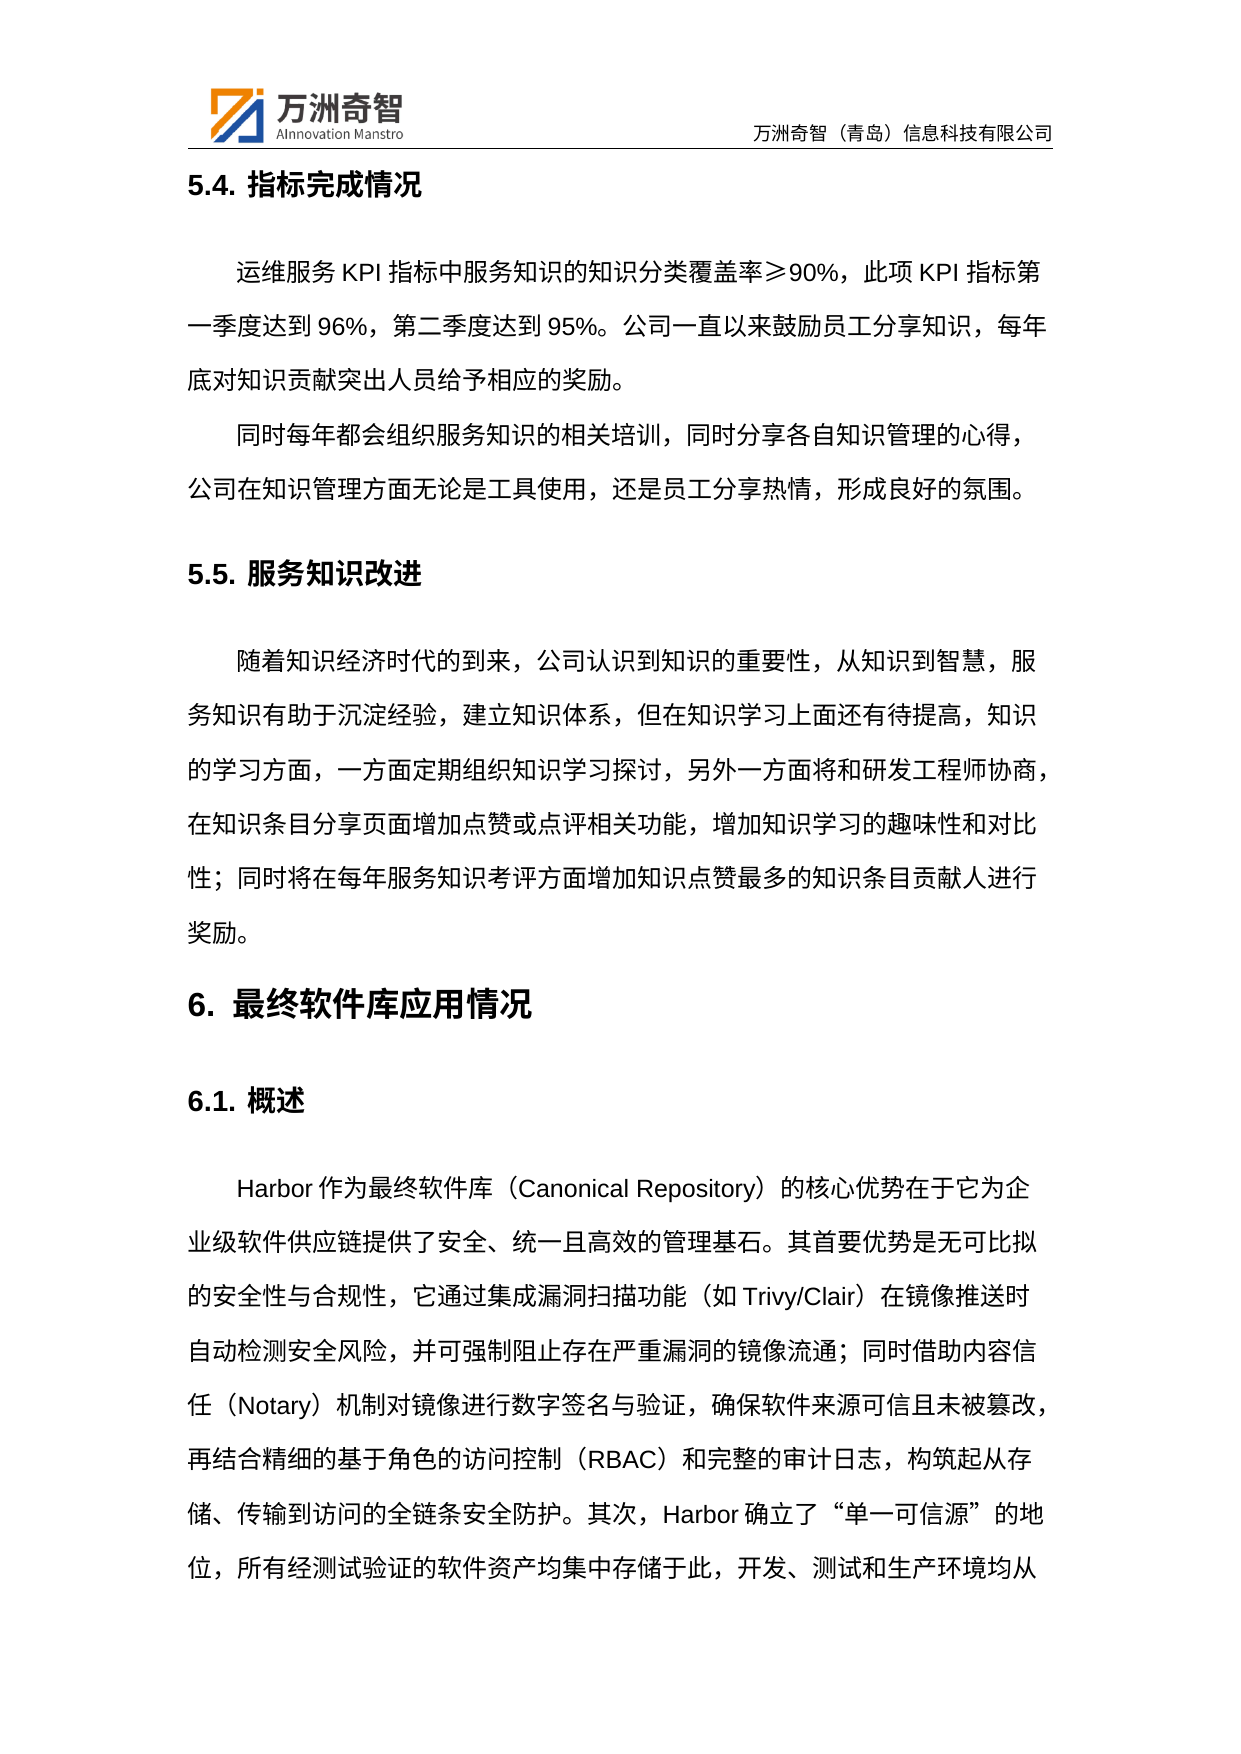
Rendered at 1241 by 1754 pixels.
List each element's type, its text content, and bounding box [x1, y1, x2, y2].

text 服务知识改进 [187, 551, 1053, 593]
text 运维服务KPI 指标中服务知识的知识分类覆盖率≥90%，此项KPI 指标第一季度达到96%，第二季度达到95%。公司一直以来鼓励员工分享知识，每年底对知识贡献突出人员给予相应的奖励。 [187, 252, 1053, 397]
text 最终软件库应用情况 [187, 978, 1053, 1026]
text 随着知识经济时代的到来，公司认识到知识的重要性，从知识到智慧，服务知识有助于沉淀经验，建立知识体系，但在知识学习上面还有待提高，知识的学习方面，一方面定期组织知识学习探讨，另外一方面将和研发工程师协商，在知识条目分享页面增加点赞或点评相关功能，增加知识学习的趣味性和对比性；同时将在每年服务知识考评方面增加知识点赞最多的知识条目贡献人进行奖励。 [187, 641, 1053, 949]
text 概述 [187, 1077, 1053, 1120]
picture [194, 79, 417, 148]
text 指标完成情况 [187, 161, 1053, 204]
text 同时每年都会组织服务知识的相关培训，同时分享各自知识管理的心得，公司在知识管理方面无论是工具使用，还是员工分享热情，形成良好的氛围。 [187, 415, 1053, 506]
